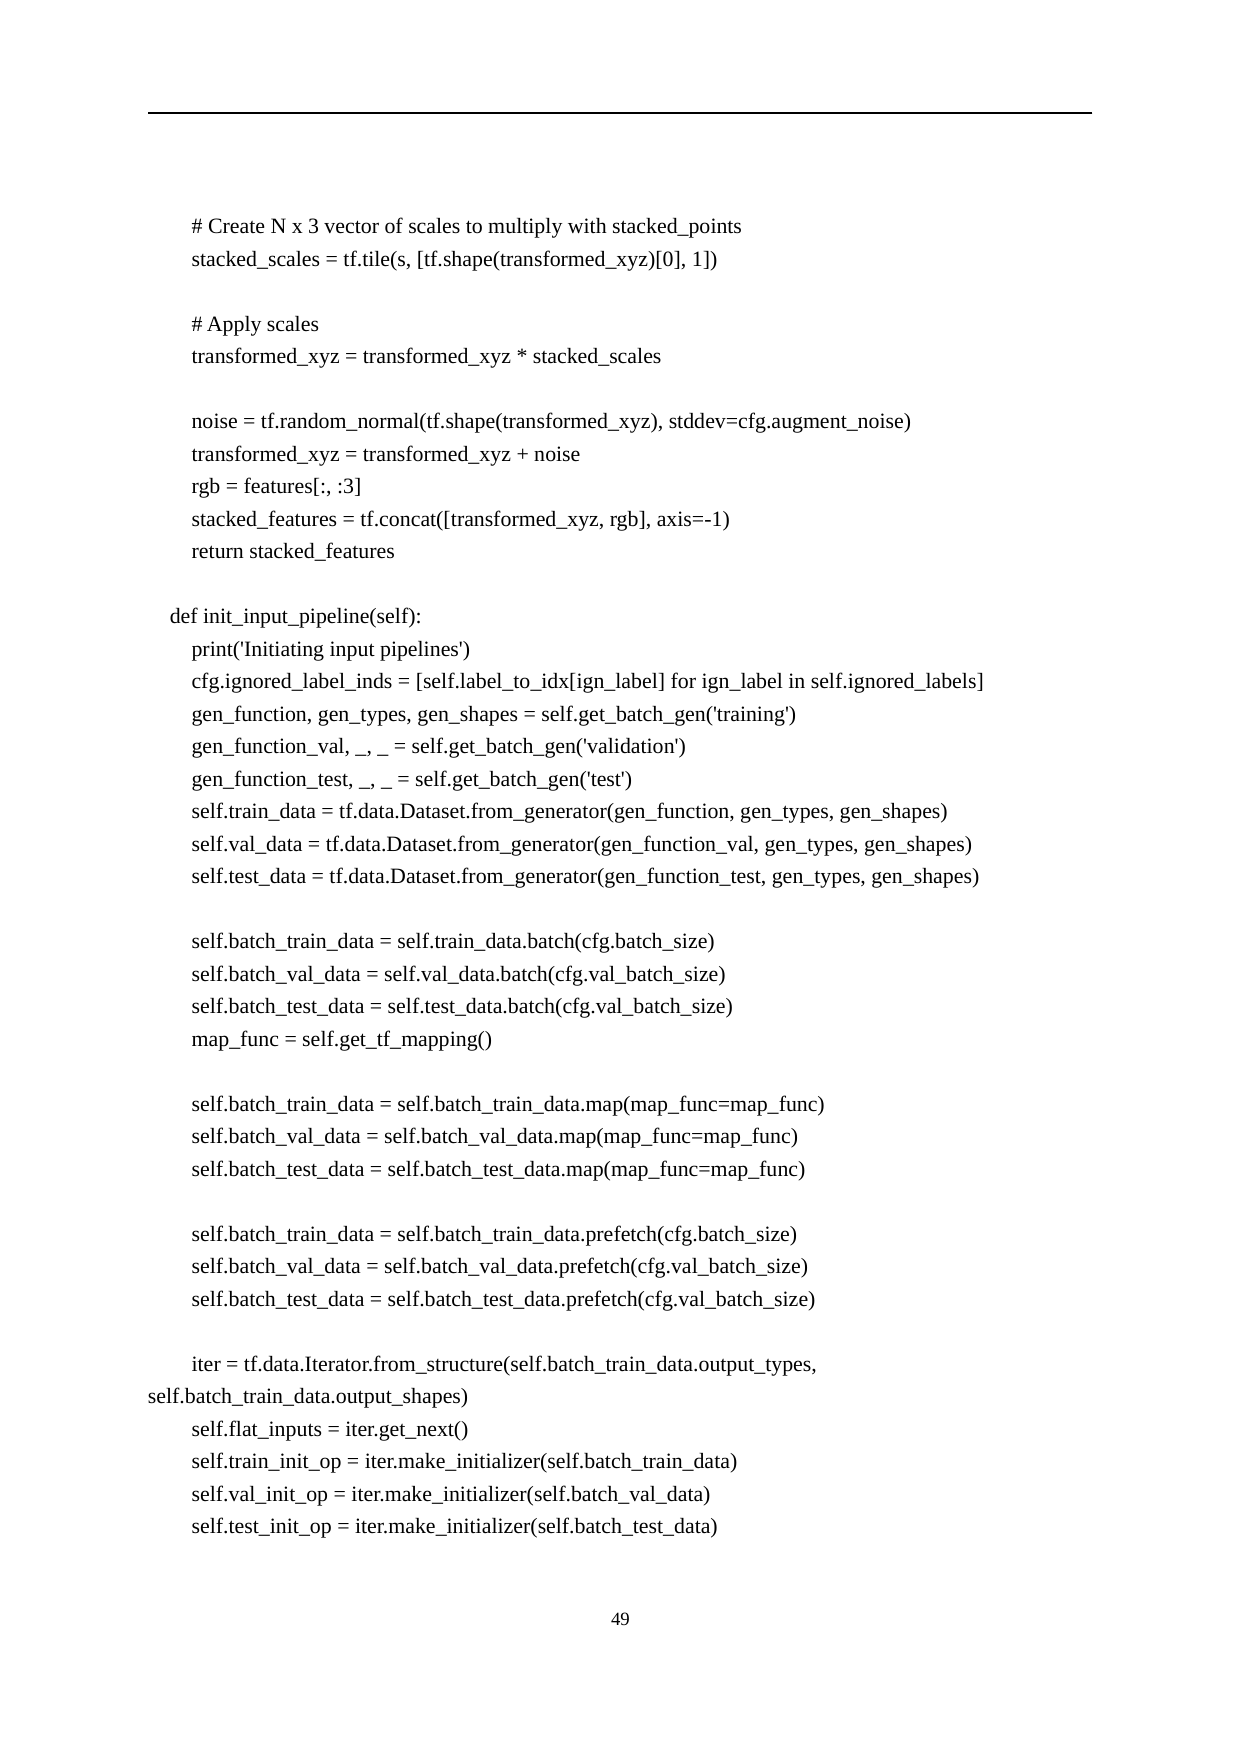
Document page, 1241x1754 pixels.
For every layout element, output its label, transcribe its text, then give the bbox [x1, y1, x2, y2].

text self.batch_val_data = self.batch_val_data.prefetch(cfg.val_batch_size) [148, 1250, 1092, 1282]
text self.batch_train_data = self.train_data.batch(cfg.batch_size) [148, 925, 1092, 957]
text iter = tf.data.Iterator.from_structure(self.batch_train_data.output_types, self.batch_train_data.output_shapes) [148, 1347, 1092, 1412]
text self.val_data = tf.data.Dataset.from_generator(gen_function_val, gen_types, gen_shapes) [148, 827, 1092, 860]
text # Apply scales [148, 307, 1092, 340]
text # Create N x 3 vector of scales to multiply with stacked_points [148, 210, 1092, 242]
text stacked_scales = tf.tile(s, [tf.shape(transformed_xyz)[0], 1]) [148, 242, 1092, 275]
text transformed_xyz = transformed_xyz * stacked_scales [148, 340, 1092, 372]
text return stacked_features [148, 535, 1092, 567]
text self.train_data = tf.data.Dataset.from_generator(gen_function, gen_types, gen_shapes) [148, 795, 1092, 827]
text gen_function_test, _, _ = self.get_batch_gen('test') [148, 762, 1092, 795]
text self.batch_test_data = self.test_data.batch(cfg.val_batch_size) [148, 990, 1092, 1022]
text map_func = self.get_tf_mapping() [148, 1022, 1092, 1055]
text self.flat_inputs = iter.get_next() [148, 1412, 1092, 1445]
text print('Initiating input pipelines') [148, 632, 1092, 665]
text transformed_xyz = transformed_xyz + noise [148, 437, 1092, 470]
text gen_function_val, _, _ = self.get_batch_gen('validation') [148, 730, 1092, 762]
text self.batch_train_data = self.batch_train_data.prefetch(cfg.batch_size) [148, 1217, 1092, 1250]
text stacked_features = tf.concat([transformed_xyz, rgb], axis=-1) [148, 502, 1092, 535]
text self.train_init_op = iter.make_initializer(self.batch_train_data) [148, 1445, 1092, 1477]
text self.batch_val_data = self.val_data.batch(cfg.val_batch_size) [148, 957, 1092, 990]
text self.val_init_op = iter.make_initializer(self.batch_val_data) [148, 1477, 1092, 1510]
text self.test_init_op = iter.make_initializer(self.batch_test_data) [148, 1510, 1092, 1542]
text self.test_data = tf.data.Dataset.from_generator(gen_function_test, gen_types, gen_shapes) [148, 860, 1092, 892]
text self.batch_val_data = self.batch_val_data.map(map_func=map_func) [148, 1120, 1092, 1152]
text self.batch_test_data = self.batch_test_data.prefetch(cfg.val_batch_size) [148, 1282, 1092, 1315]
text self.batch_train_data = self.batch_train_data.map(map_func=map_func) [148, 1087, 1092, 1120]
text cfg.ignored_label_inds = [self.label_to_idx[ign_label] for ign_label in self.ignored_labels] [148, 665, 1092, 697]
text self.batch_test_data = self.batch_test_data.map(map_func=map_func) [148, 1152, 1092, 1185]
text noise = tf.random_normal(tf.shape(transformed_xyz), stddev=cfg.augment_noise) [148, 405, 1092, 437]
text rgb = features[:, :3] [148, 470, 1092, 502]
text def init_input_pipeline(self): [148, 600, 1092, 632]
text gen_function, gen_types, gen_shapes = self.get_batch_gen('training') [148, 697, 1092, 730]
